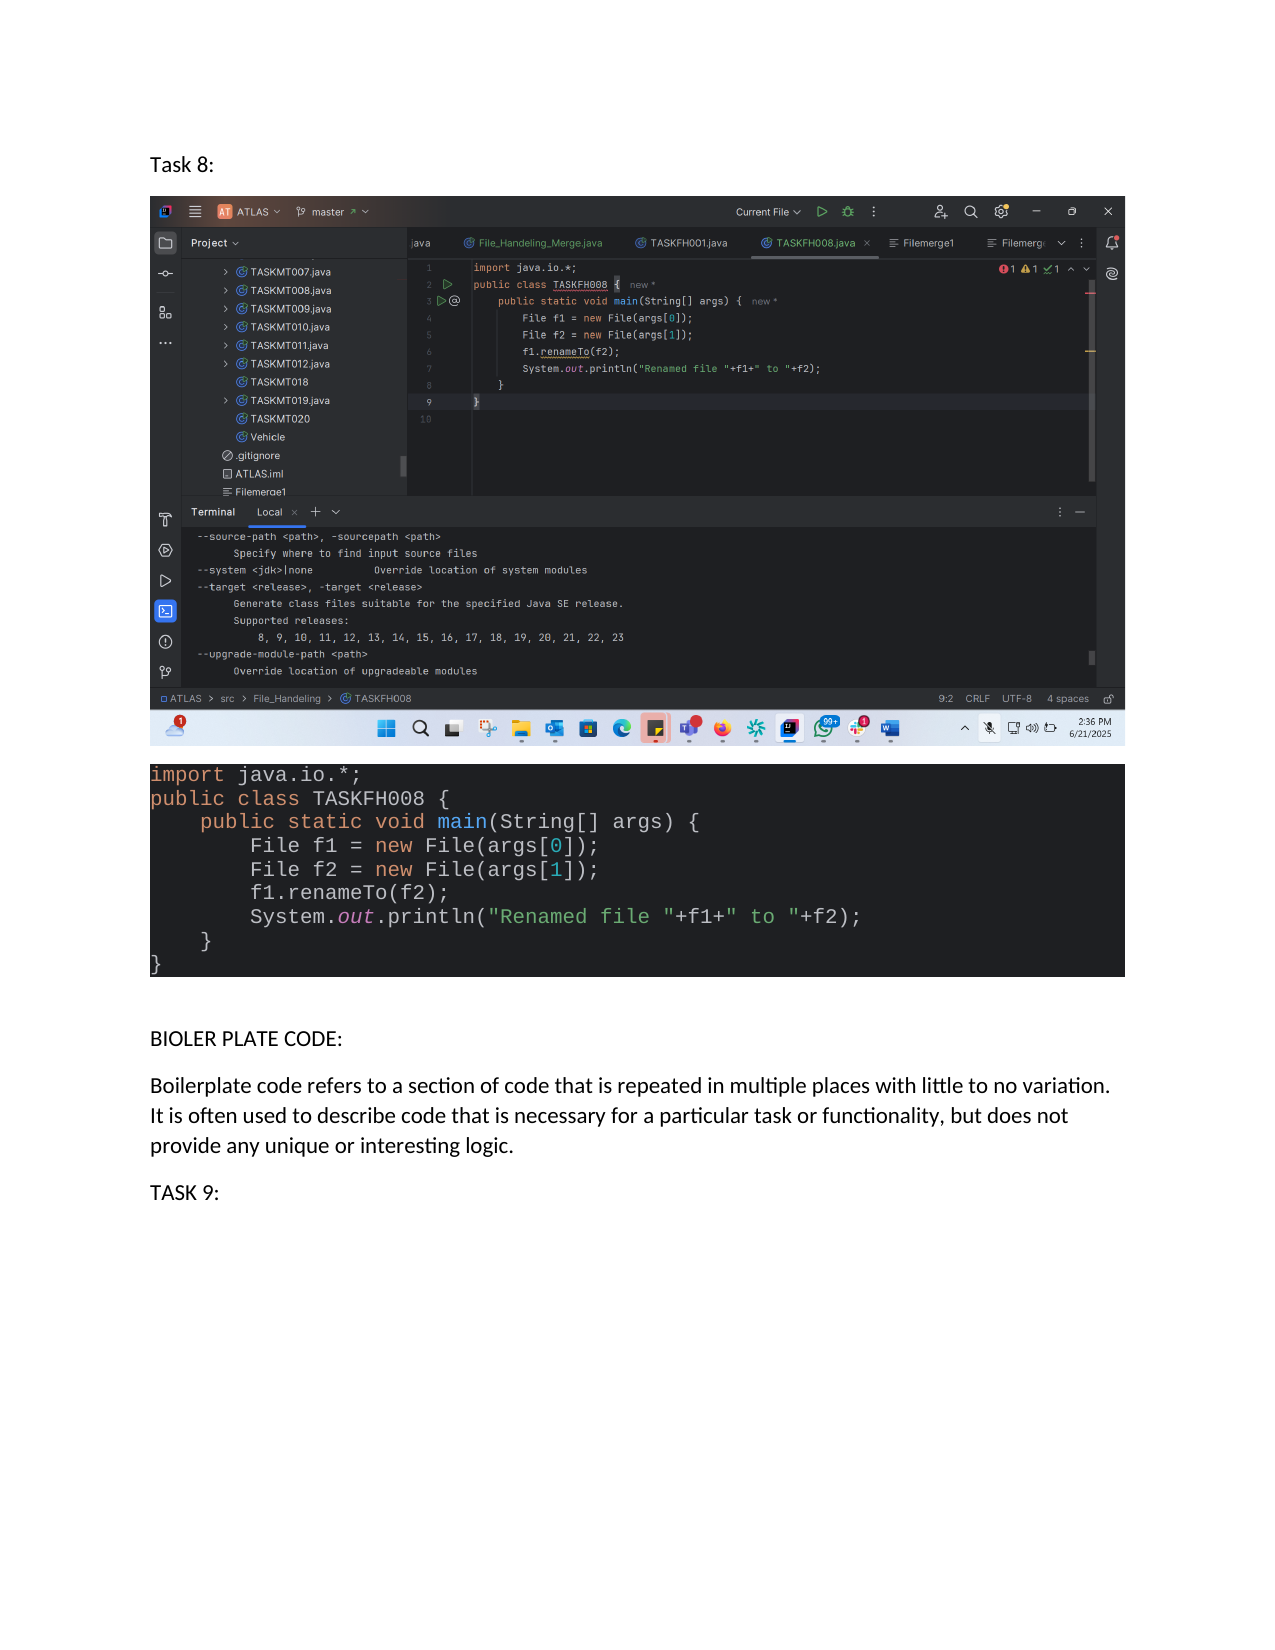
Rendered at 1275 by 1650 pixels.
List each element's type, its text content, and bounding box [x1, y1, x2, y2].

picture [150, 196, 1125, 746]
text Task 8: [150, 150, 1125, 178]
text BIOLER PLATE CODE: [150, 1024, 1125, 1052]
text TASK 9: [150, 1178, 1125, 1206]
text import java.io.*; public class TASKFH008 { public static void main(String[] args) { File f1 = new File(args[0]); File f2 = new File(args[1]); f1.renameTo(f2); System.out.println("Renamed file "+f1+" to "+f2); } } [150, 764, 1125, 977]
text Boilerplate code refers to a section of code that is repeated in multiple places with little to no variation. It is often used to describe code that is necessary for a particular task or functionality, but does not provide any unique or interesting logic. [150, 1071, 1125, 1159]
